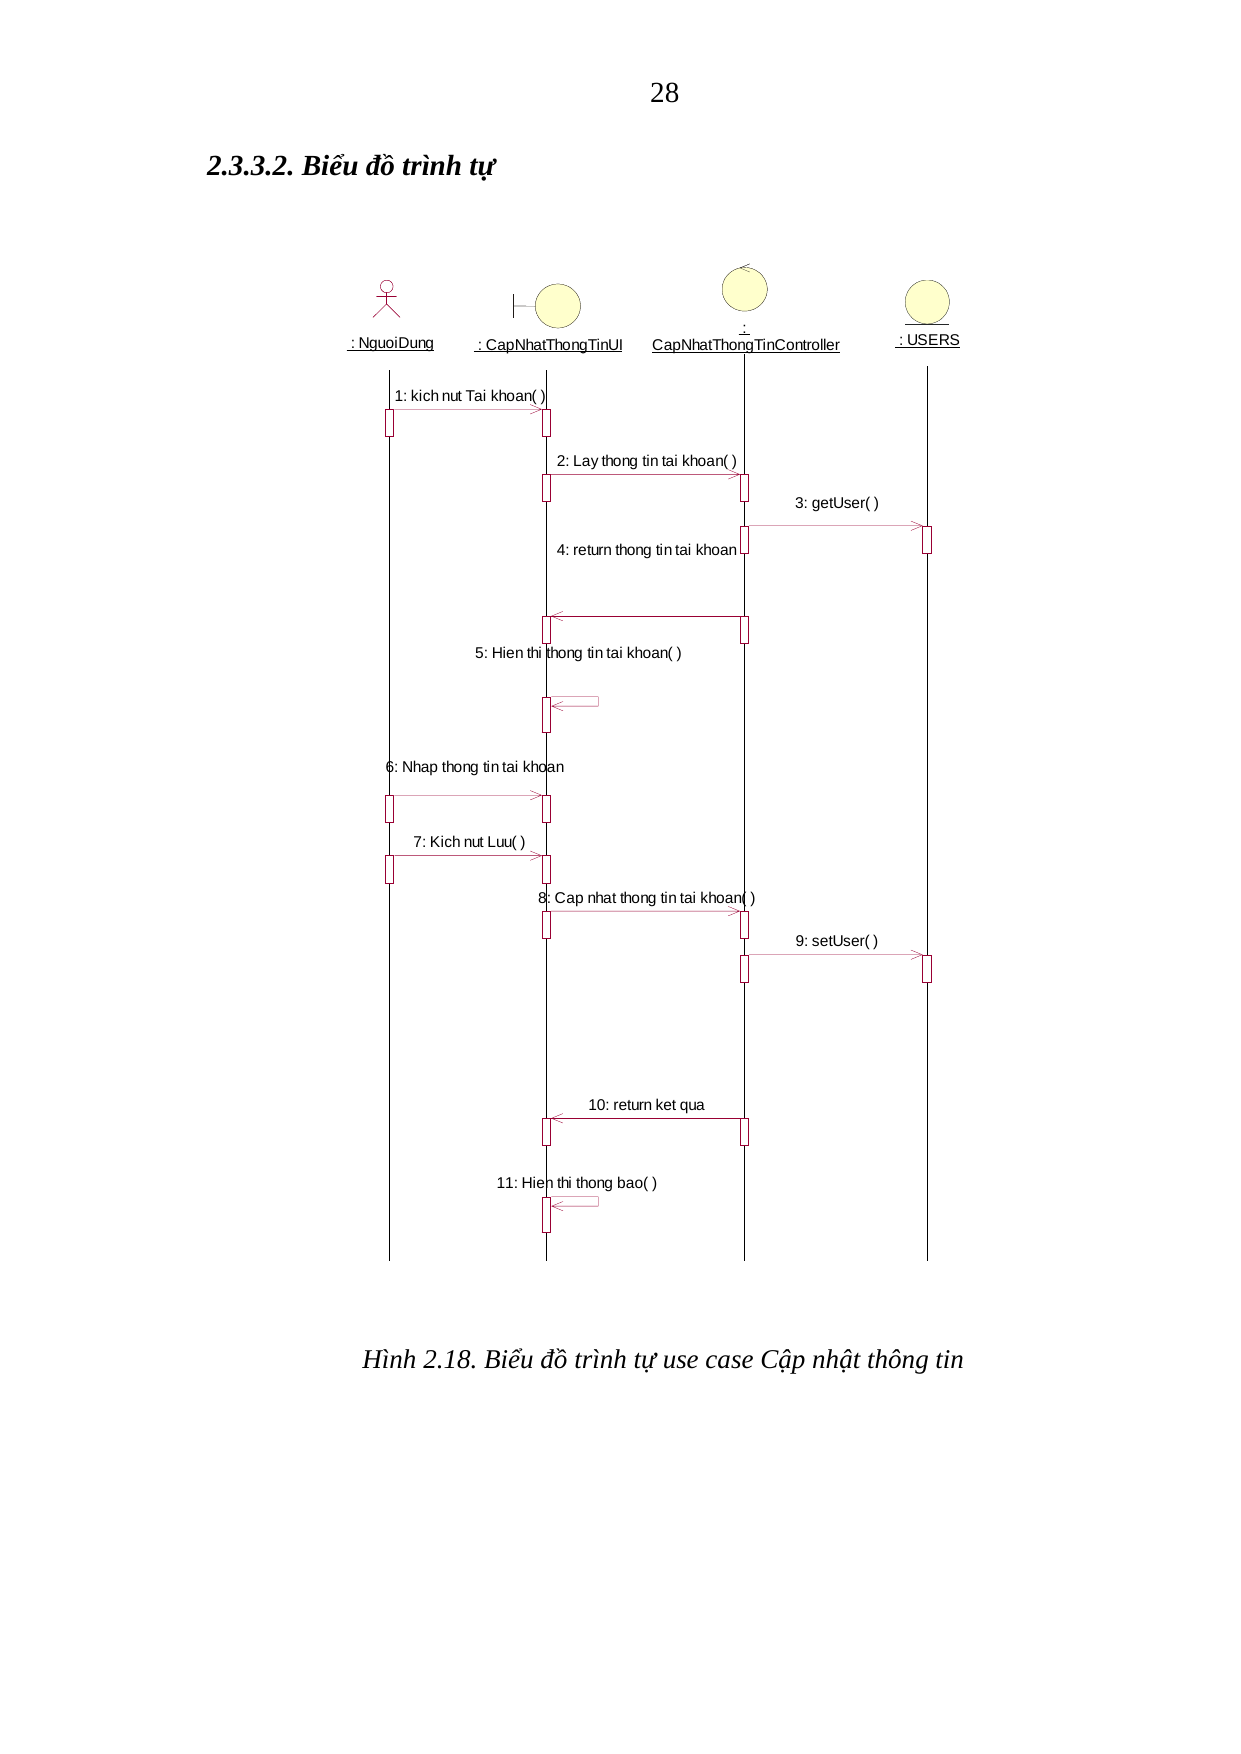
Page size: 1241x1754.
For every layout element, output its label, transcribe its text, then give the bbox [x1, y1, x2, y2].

text Hình 2.18. Biểu đồ trình tự use case Cập nhật thông tin [207, 1344, 1122, 1375]
subtitle Biểu đồ trình tự [207, 148, 1122, 181]
